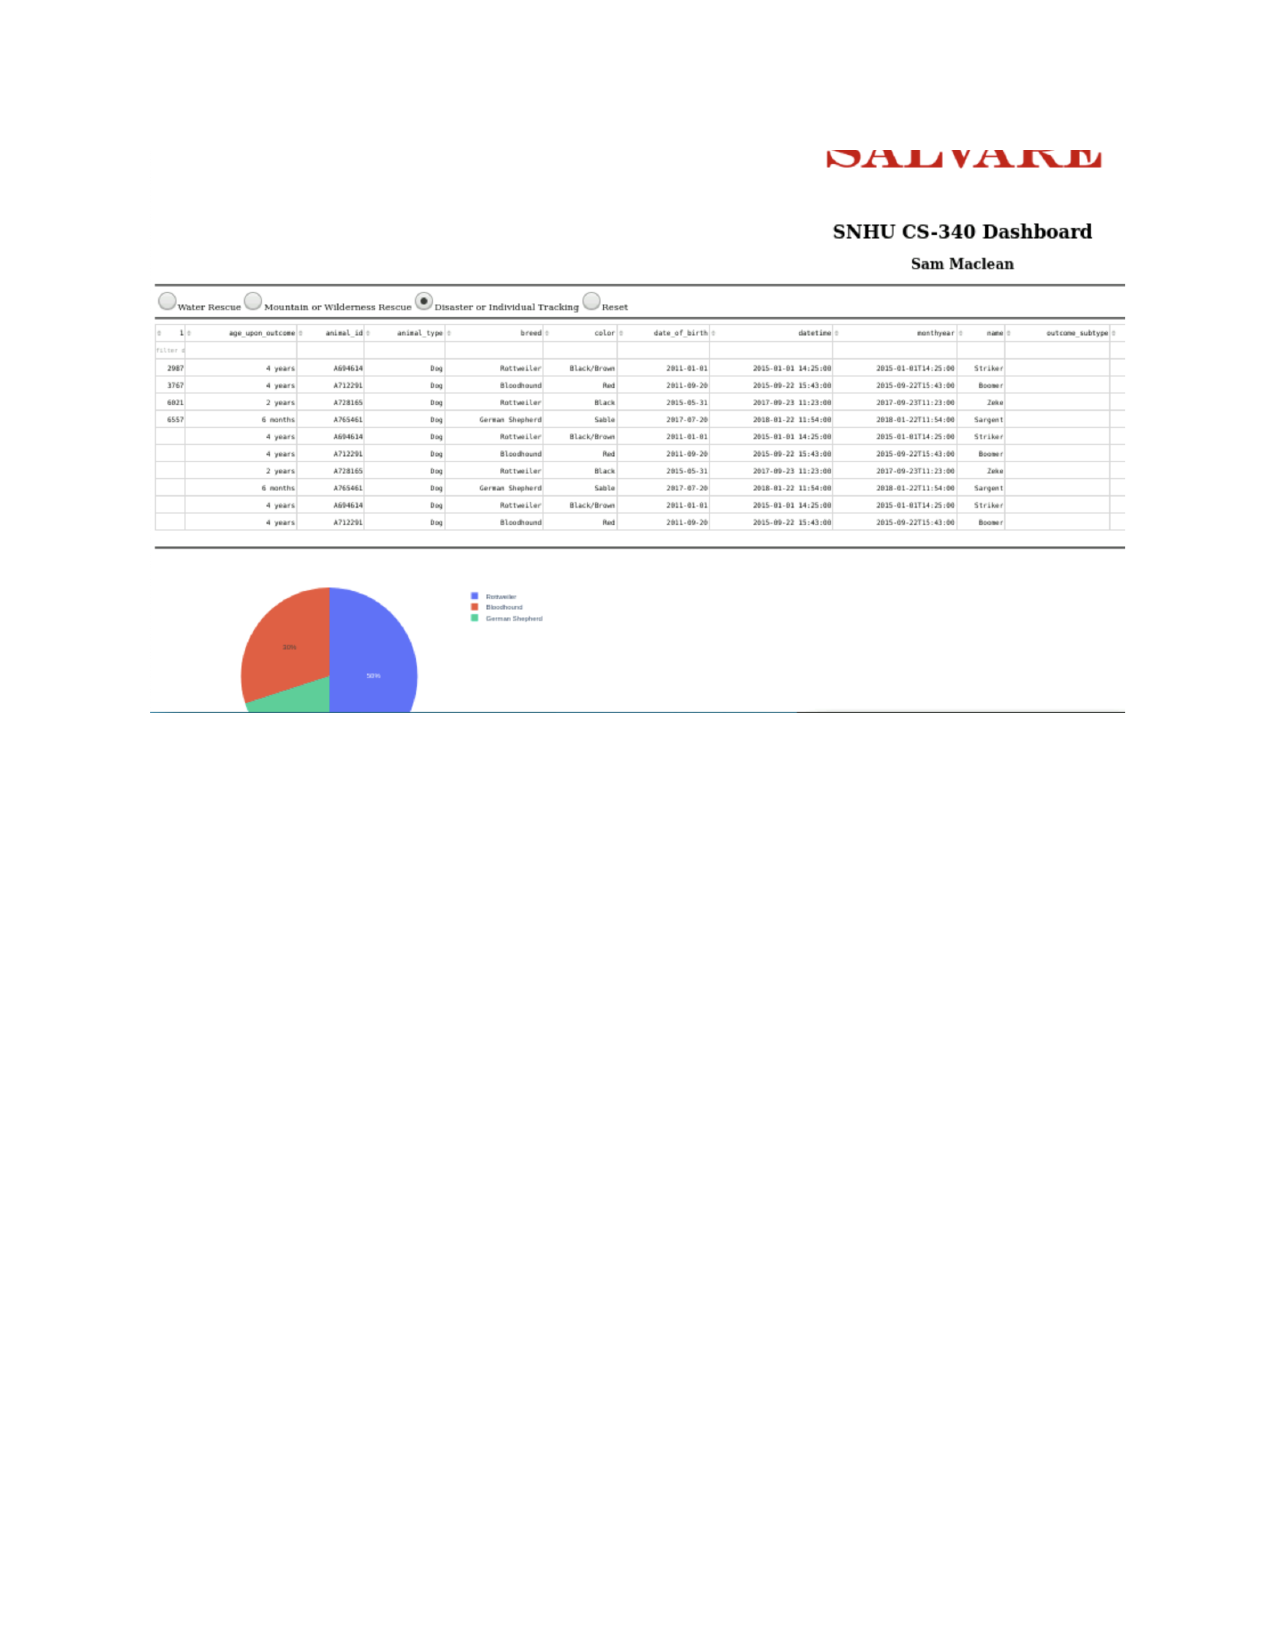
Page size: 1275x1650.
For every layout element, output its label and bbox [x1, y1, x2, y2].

picture [150, 150, 1125, 713]
